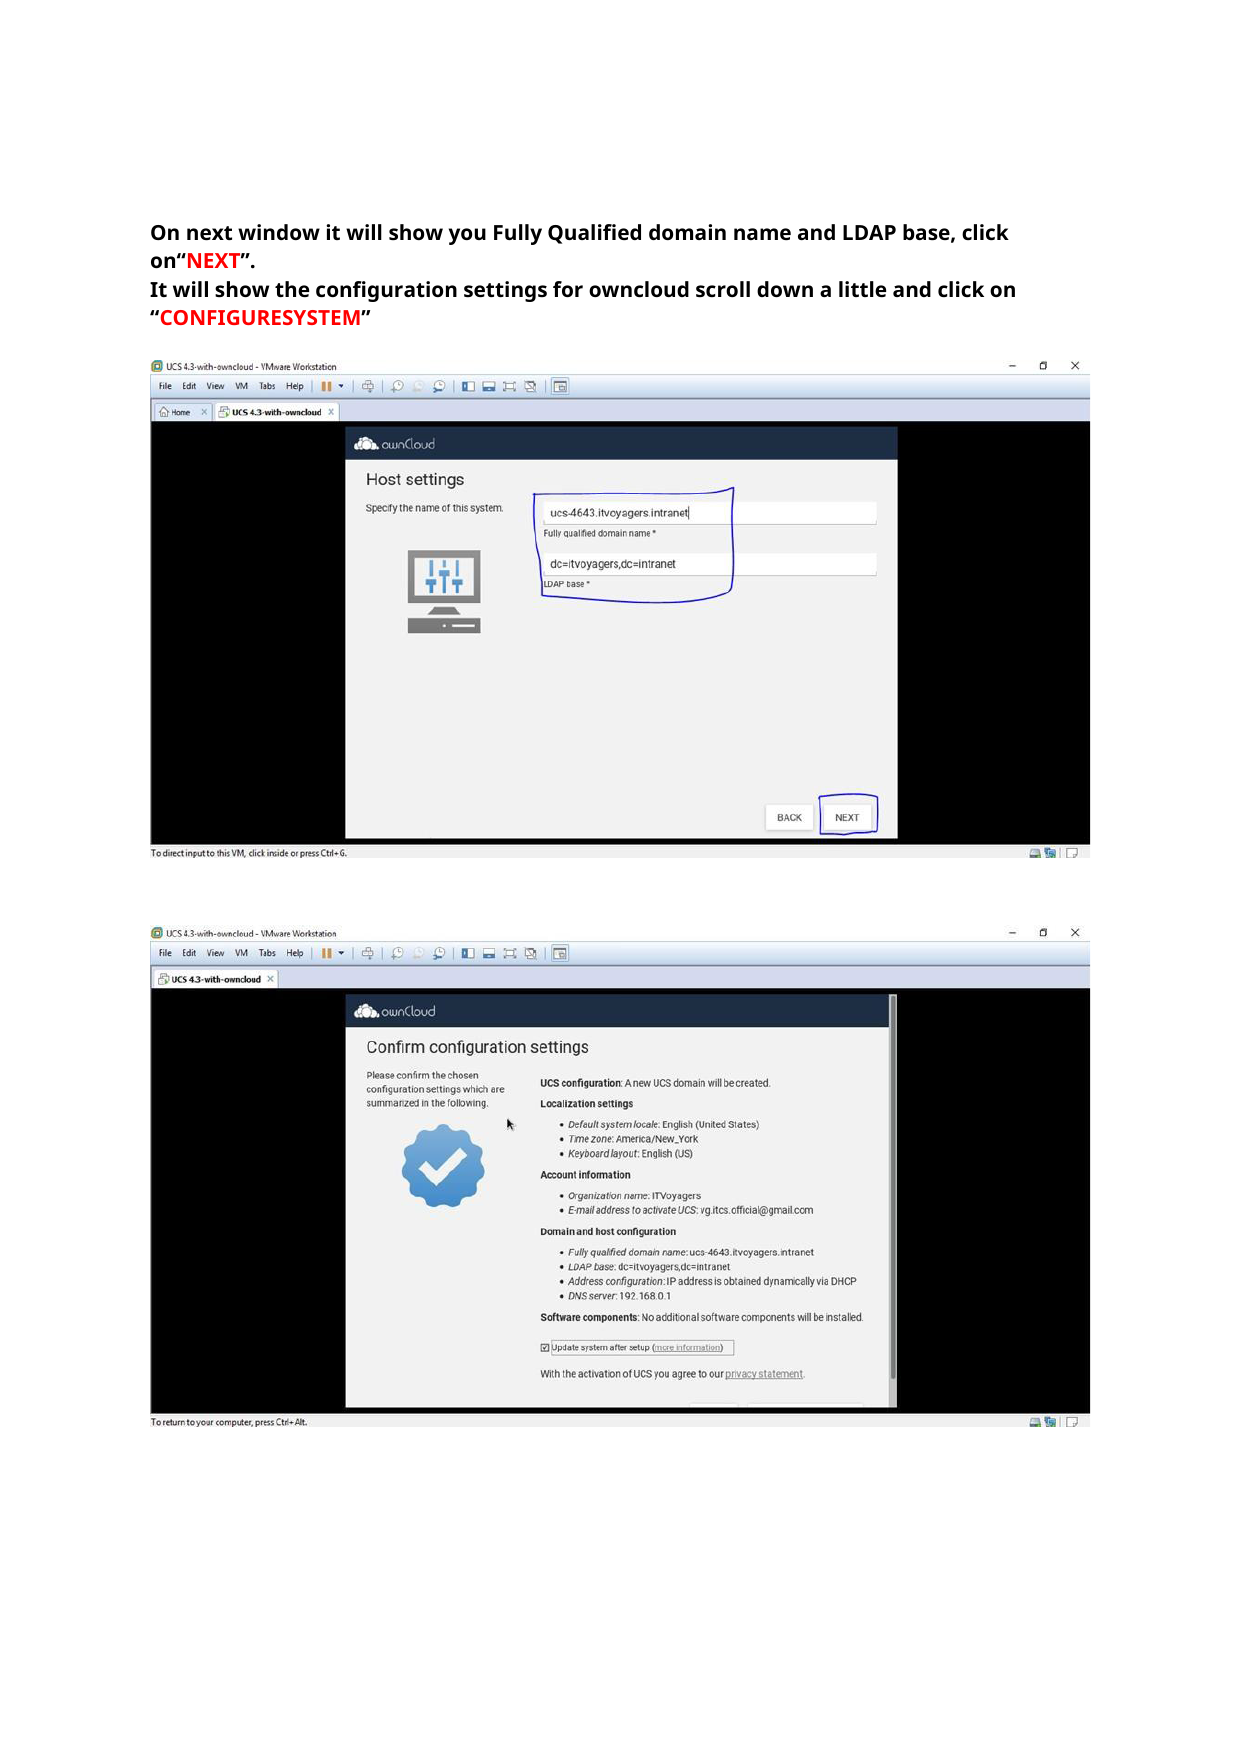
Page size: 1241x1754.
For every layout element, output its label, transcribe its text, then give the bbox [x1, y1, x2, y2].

text On next window it will show you Fully Qualified domain name and LDAP base, click on“NEXT”. [150, 218, 1090, 275]
text It will show the configuration settings for owncloud scroll down a little and click on “CONFIGURESYSTEM” [150, 275, 1090, 332]
